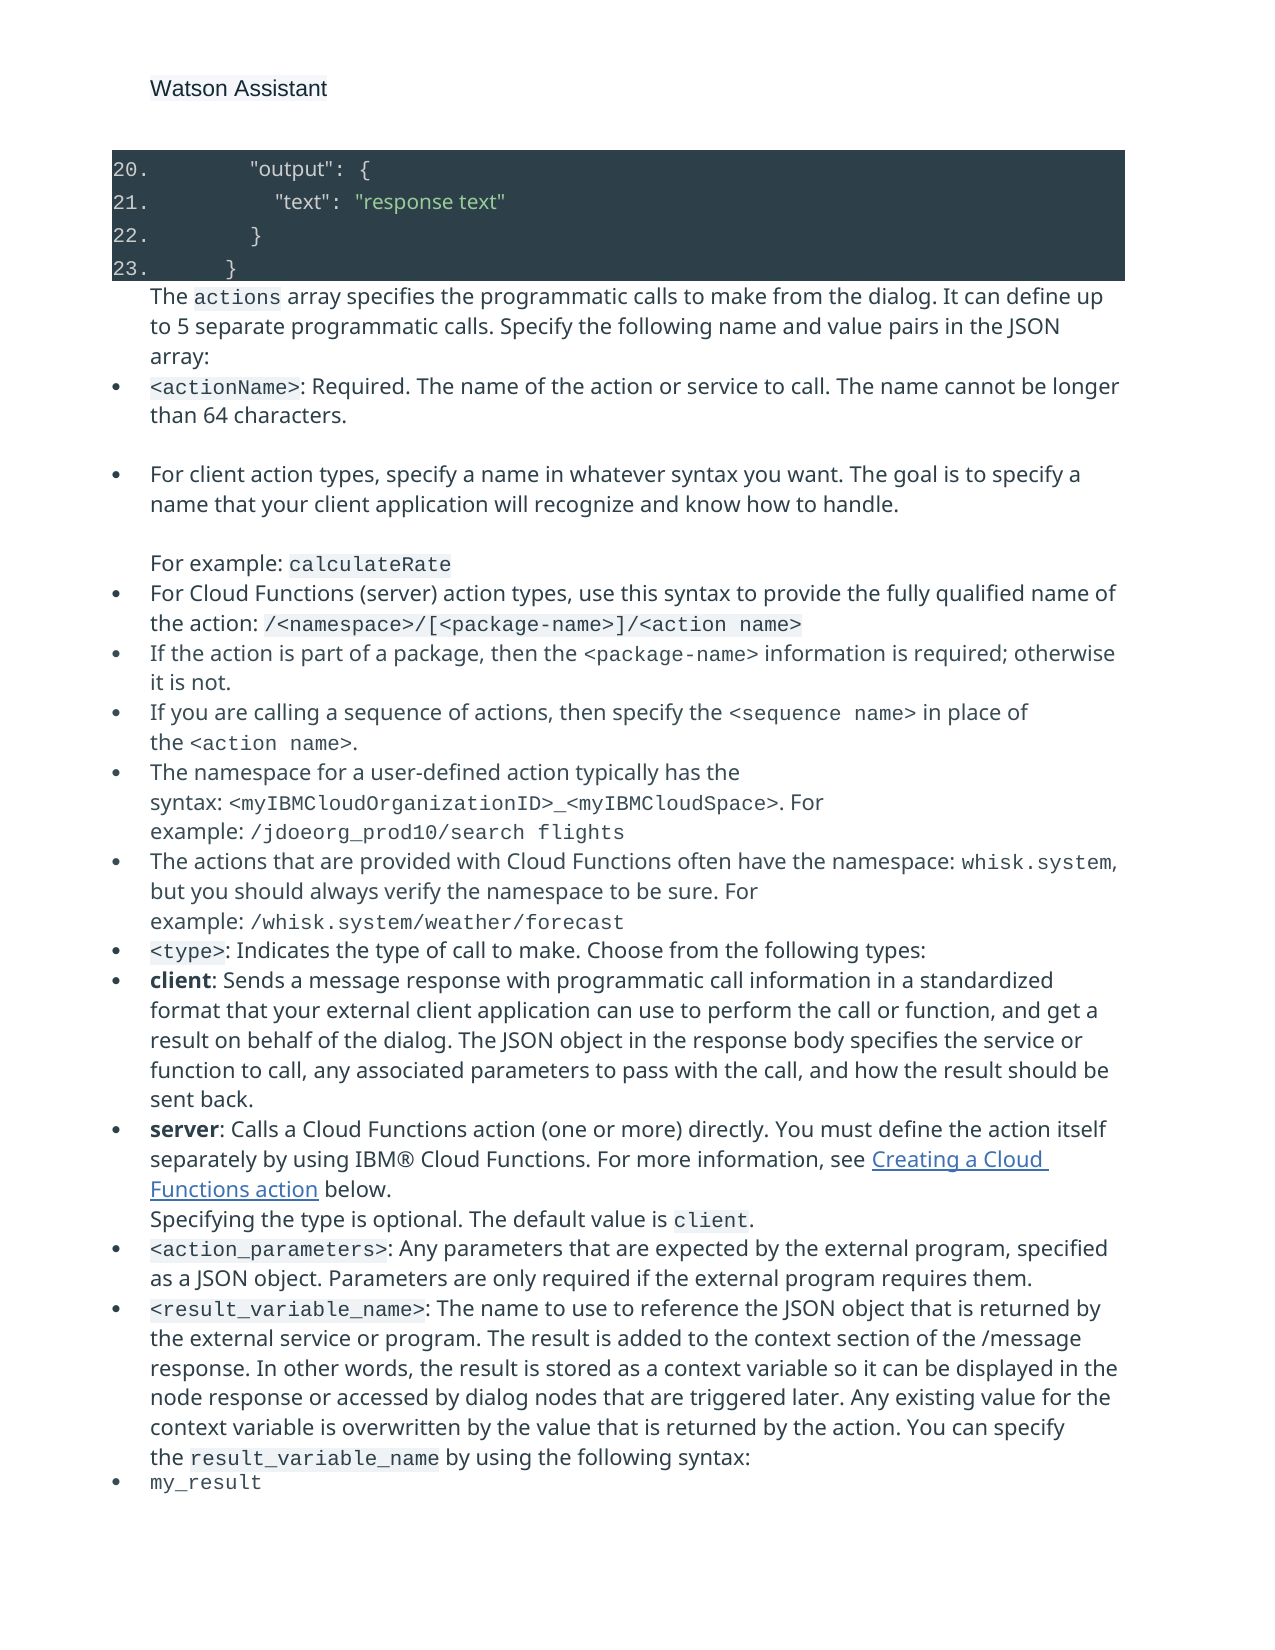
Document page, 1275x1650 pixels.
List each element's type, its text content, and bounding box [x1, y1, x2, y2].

text Specifying the type is optional. The default value is client. [150, 1203, 1125, 1233]
list If you are calling a sequence of actions, then specify the <sequence name> in place of the <action name>. [112, 697, 1125, 757]
list client: Sends a message response with programmatic call information in a standardized format that your external client application can use to perform the call or function, and get a result on behalf of the dialog. The JSON object in the response body specifies the service or function to call, any associated parameters to pass with the call, and how the result should be sent back. [112, 965, 1125, 1114]
list The actions that are provided with Cloud Functions often have the namespace: whisk.system, but you should always verify the namespace to be sure. For example: /whisk.system/weather/forecast [112, 846, 1125, 935]
list } [112, 248, 1125, 281]
list If the action is part of a package, then the <package-name> information is required; otherwise it is not. [112, 637, 1125, 697]
list <actionName>: Required. The name of the action or service to call. The name cannot be longer than 64 characters. [112, 371, 1125, 430]
text The actions array specifies the programmatic calls to make from the dialog. It can define up to 5 separate programmatic calls. Specify the following name and value pairs in the JSON array: [150, 281, 1125, 371]
list For client action types, specify a name in whatever syntax you want. The goal is to specify a name that your client application will recognize and know how to handle. [112, 459, 1125, 519]
list "output": { [112, 150, 1125, 183]
list For Cloud Functions (server) action types, use this syntax to provide the fully qualified name of the action: /<namespace>/[<package-name>]/<action name> [112, 578, 1125, 637]
list The namespace for a user-defined action typically has the syntax: <myIBMCloudOrganizationID>_<myIBMCloudSpace>. For example: /jdoeorg_prod10/search flights [112, 757, 1125, 846]
list my_result [112, 1472, 1125, 1495]
list } [112, 216, 1125, 248]
list <type>: Indicates the type of call to make. Choose from the following types: [112, 935, 1125, 965]
text For example: calculateRate [150, 548, 1125, 578]
list <result_variable_name>: The name to use to reference the JSON object that is returned by the external service or program. The result is added to the context section of the /message response. In other words, the result is stored as a context variable so it can be displayed in the node response or accessed by dialog nodes that are triggered later. Any existing value for the context variable is overwritten by the value that is returned by the action. You can specify the result_variable_name by using the following syntax: [112, 1293, 1125, 1472]
list <action_parameters>: Any parameters that are expected by the external program, specified as a JSON object. Parameters are only required if the external program requires them. [112, 1233, 1125, 1293]
list "text": "response text" [112, 183, 1125, 216]
list server: Calls a Cloud Functions action (one or more) directly. You must define the action itself separately by using IBM® Cloud Functions. For more information, see Creating a Cloud Functions action below. [112, 1114, 1125, 1203]
